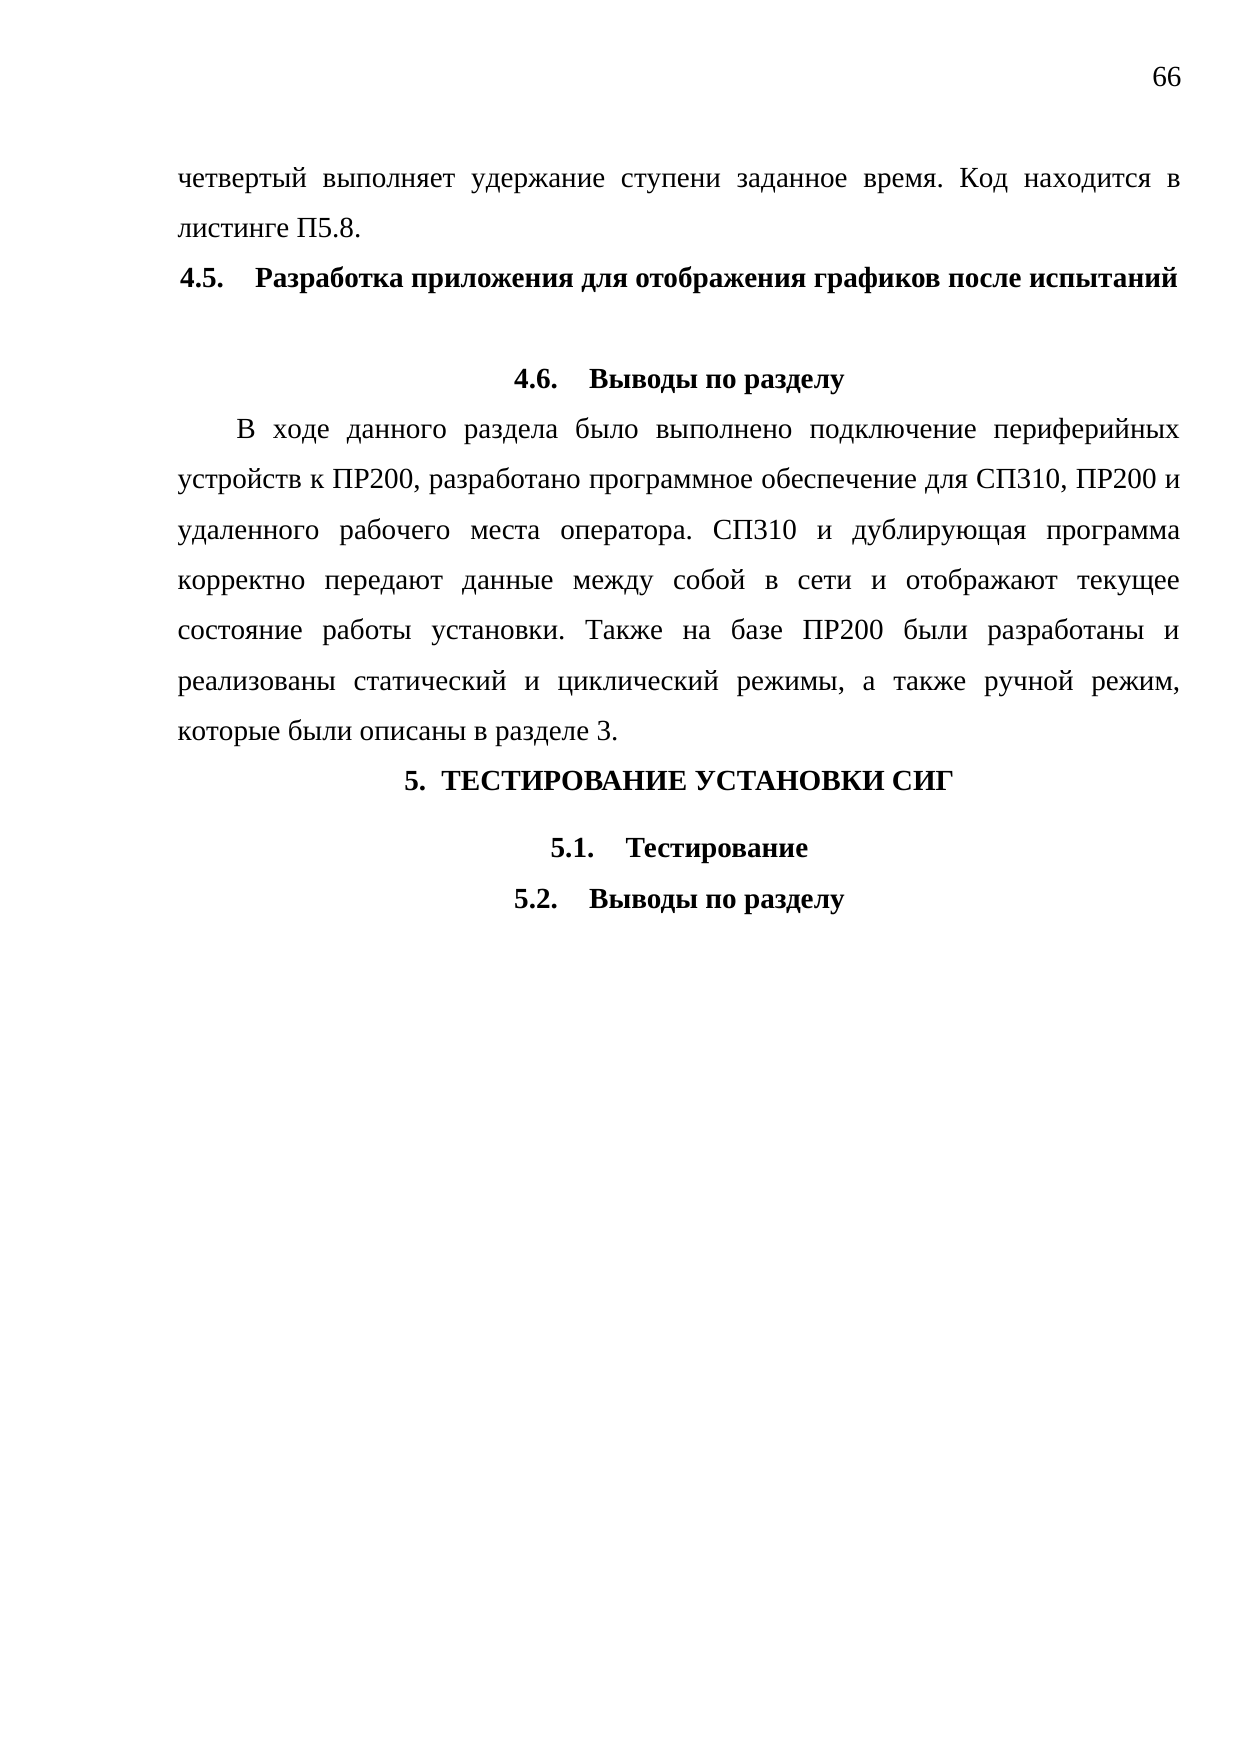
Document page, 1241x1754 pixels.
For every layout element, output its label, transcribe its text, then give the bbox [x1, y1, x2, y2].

text В ходе данного раздела было выполнено подключение периферийных устройств к ПР200, разработано программное обеспечение для СП310, ПР200 и удаленного рабочего места оператора. СП310 и дублирующая программа корректно передают данные между собой в сети и отображают текущее состояние работы установки. Также на базе ПР200 были разработаны и реализованы статический и циклический режимы, а также ручной режим, которые были описаны в разделе 3. [177, 411, 1181, 747]
subtitle Тестирование [177, 831, 1181, 864]
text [177, 160, 1181, 243]
subtitle Выводы по разделу [177, 361, 1181, 394]
subtitle Выводы по разделу [177, 881, 1181, 914]
subtitle ТЕСТИРОВАНИЕ УСТАНОВКИ СИГ [177, 763, 1181, 797]
subtitle Разработка приложения для отображения графиков после испытаний [177, 260, 1181, 294]
